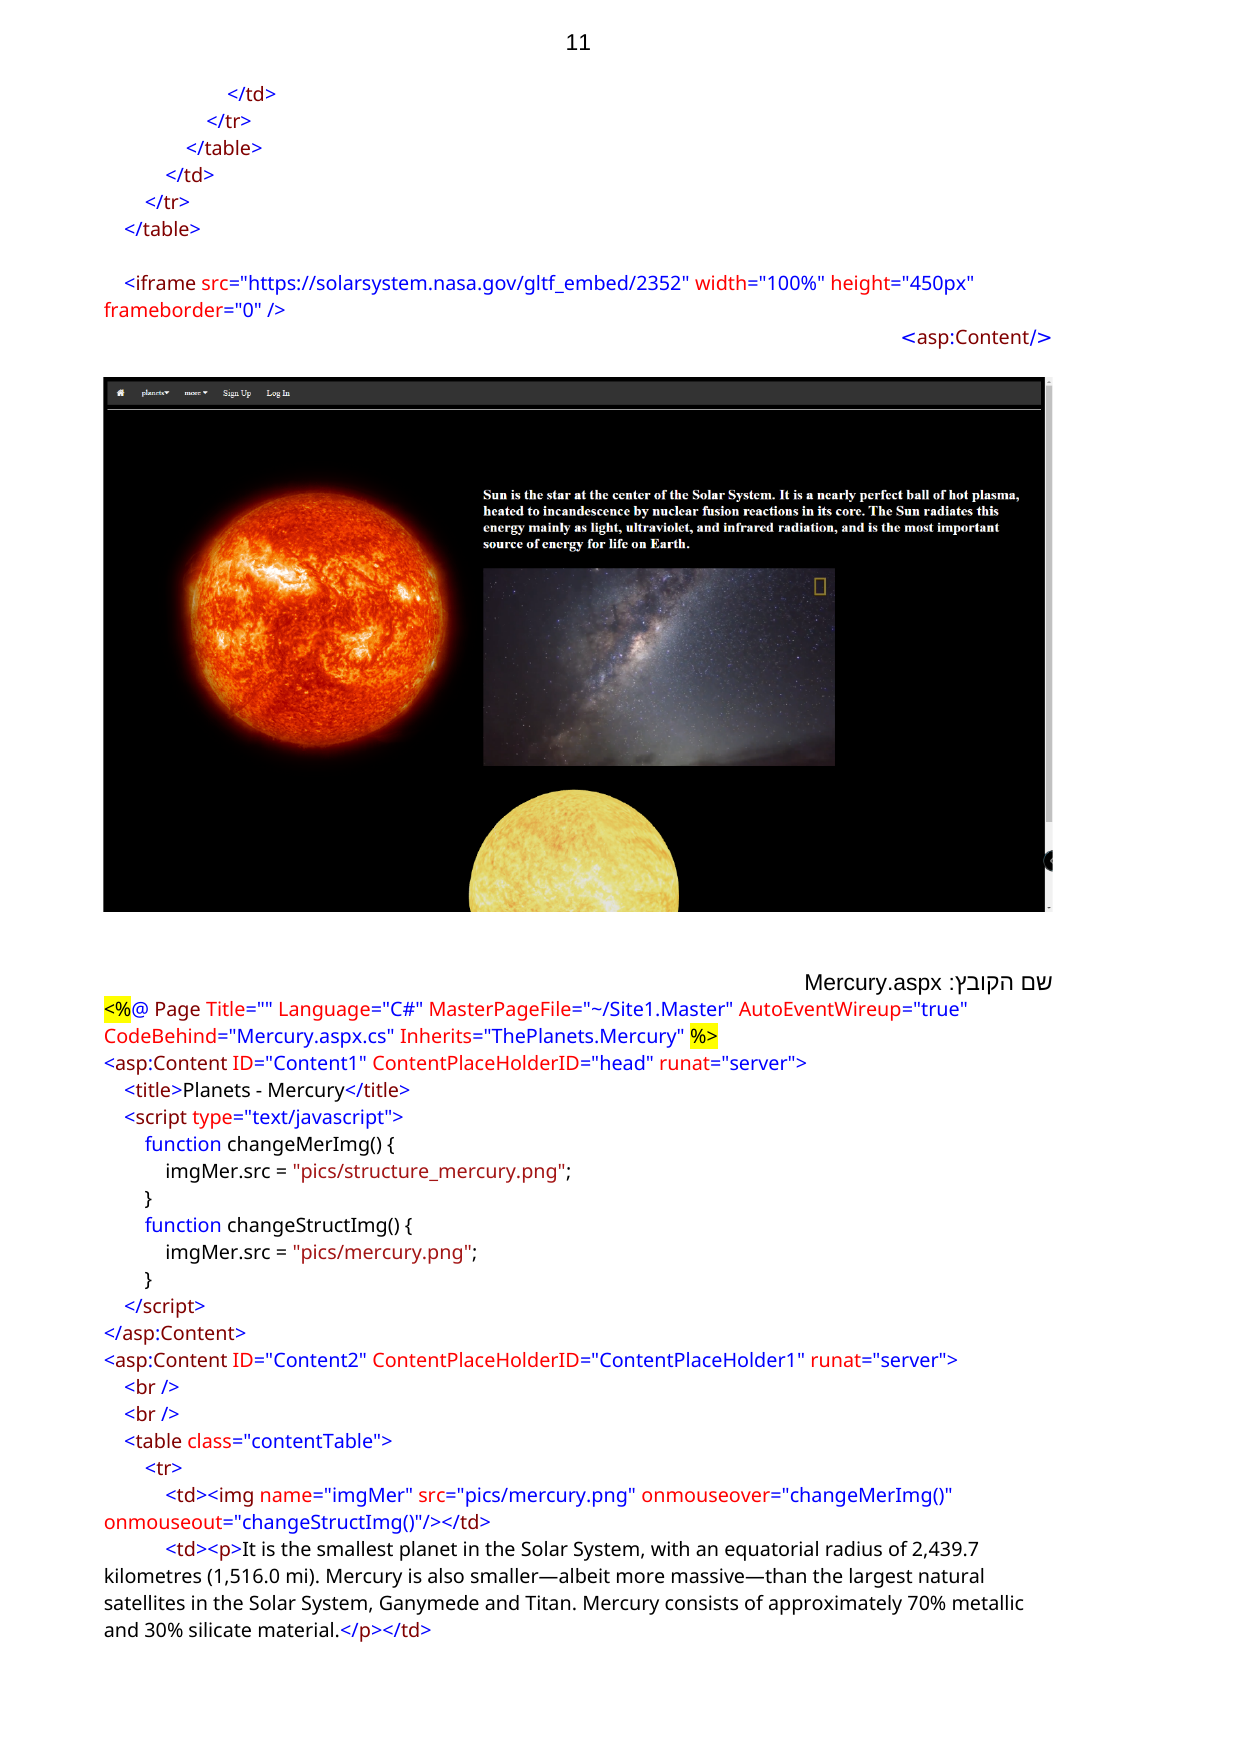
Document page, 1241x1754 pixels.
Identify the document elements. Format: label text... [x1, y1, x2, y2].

text <table class="contentTable"> [103, 1427, 1053, 1454]
text imgMer.src = "pics/structure_mercury.png"; [103, 1157, 1053, 1184]
text <script type="text/javascript"> [103, 1103, 1053, 1131]
text <br /> [103, 1400, 1053, 1427]
picture [103, 377, 1053, 912]
text </tr> [103, 107, 1053, 134]
text </script> [103, 1292, 1053, 1319]
text </td> [103, 80, 1053, 107]
text שם הקובץ: Mercury.aspx [103, 969, 1053, 996]
text </table> [103, 134, 1053, 161]
text <title>Planets - Mercury</title> [103, 1077, 1053, 1103]
text </asp:Content> [103, 1319, 1053, 1346]
text <iframe src="https://solarsystem.nasa.gov/gltf_embed/2352" width="100%" height="450px" frameborder="0" /> [103, 269, 1053, 323]
text } [103, 1184, 1053, 1211]
text function changeStructImg() { [103, 1211, 1053, 1238]
text <br /> [103, 1373, 1053, 1400]
text <%@ Page Title="" Language="C#" MasterPageFile="~/Site1.Master" AutoEventWireup="true" CodeBehind="Mercury.aspx.cs" Inherits="ThePlanets.Mercury" %> [103, 996, 1053, 1049]
text </table> [103, 215, 1053, 242]
text </td> [103, 161, 1053, 188]
text <asp:Content ID="Content2" ContentPlaceHolderID="ContentPlaceHolder1" runat="server"> [103, 1346, 1053, 1373]
text function changeMerImg() { [103, 1131, 1053, 1157]
text <td><img name="imgMer" src="pics/mercury.png" onmouseover="changeMerImg()" onmouseout="changeStructImg()"/></td> [103, 1481, 1053, 1535]
text </asp:Content> [103, 323, 1053, 350]
text <asp:Content ID="Content1" ContentPlaceHolderID="head" runat="server"> [103, 1049, 1053, 1077]
text imgMer.src = "pics/mercury.png"; [103, 1238, 1053, 1265]
text </tr> [103, 188, 1053, 215]
text <td><p>It is the smallest planet in the Solar System, with an equatorial radius of 2,439.7 kilometres (1,516.0 mi). Mercury is also smaller—albeit more massive—than the largest natural satellites in the Solar System, Ganymede and Titan. Mercury consists of approximately 70% metallic and 30% silicate material.</p></td> [103, 1535, 1053, 1643]
text <tr> [103, 1454, 1053, 1481]
text } [103, 1265, 1053, 1292]
